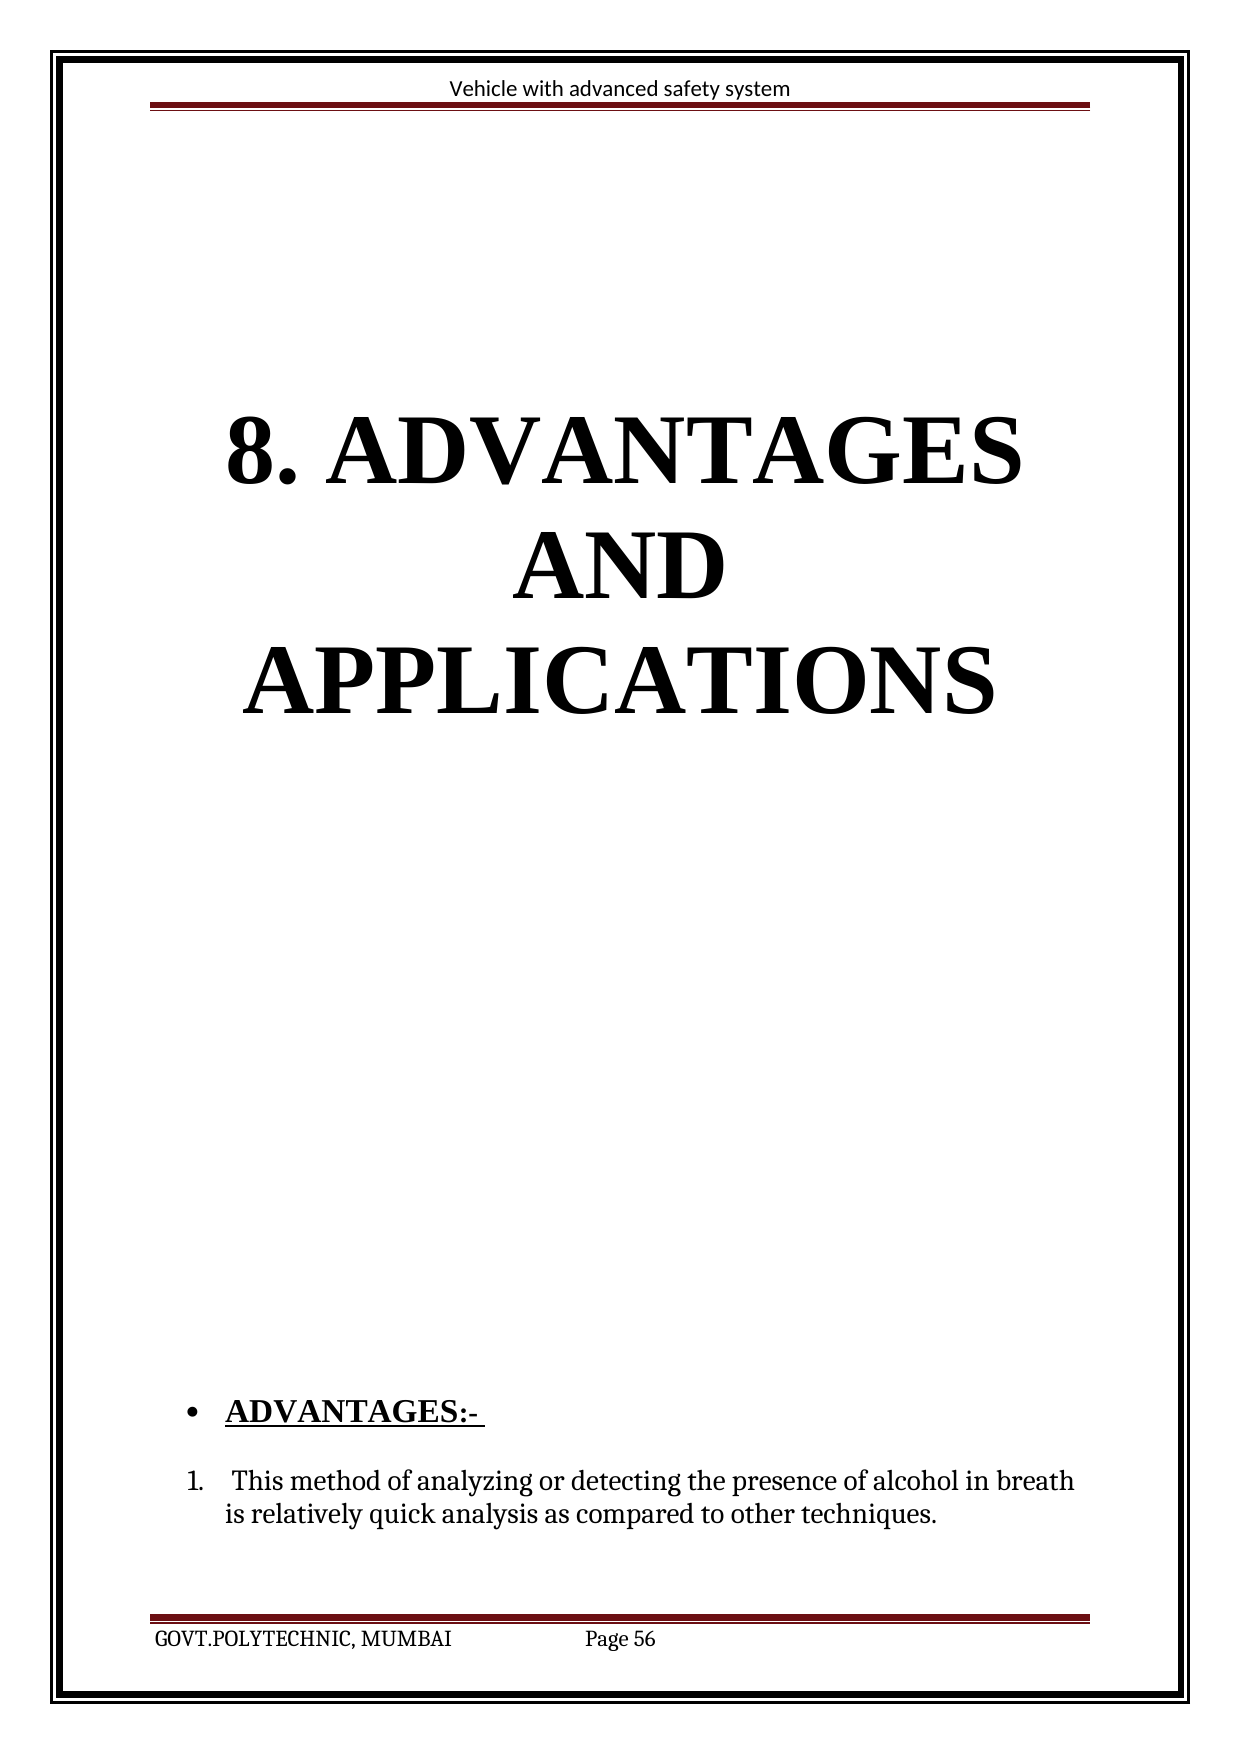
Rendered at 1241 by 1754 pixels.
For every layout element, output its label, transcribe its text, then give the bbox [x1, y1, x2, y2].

list ADVANTAGES:- [187, 1392, 1090, 1430]
text 8. ADVANTAGES [150, 390, 1090, 505]
list This method of analyzing or detecting the presence of alcohol in breath is relatively quick analysis as compared to other techniques. [187, 1464, 1090, 1531]
text APPLICATIONS [150, 620, 1090, 735]
text AND [150, 505, 1090, 620]
